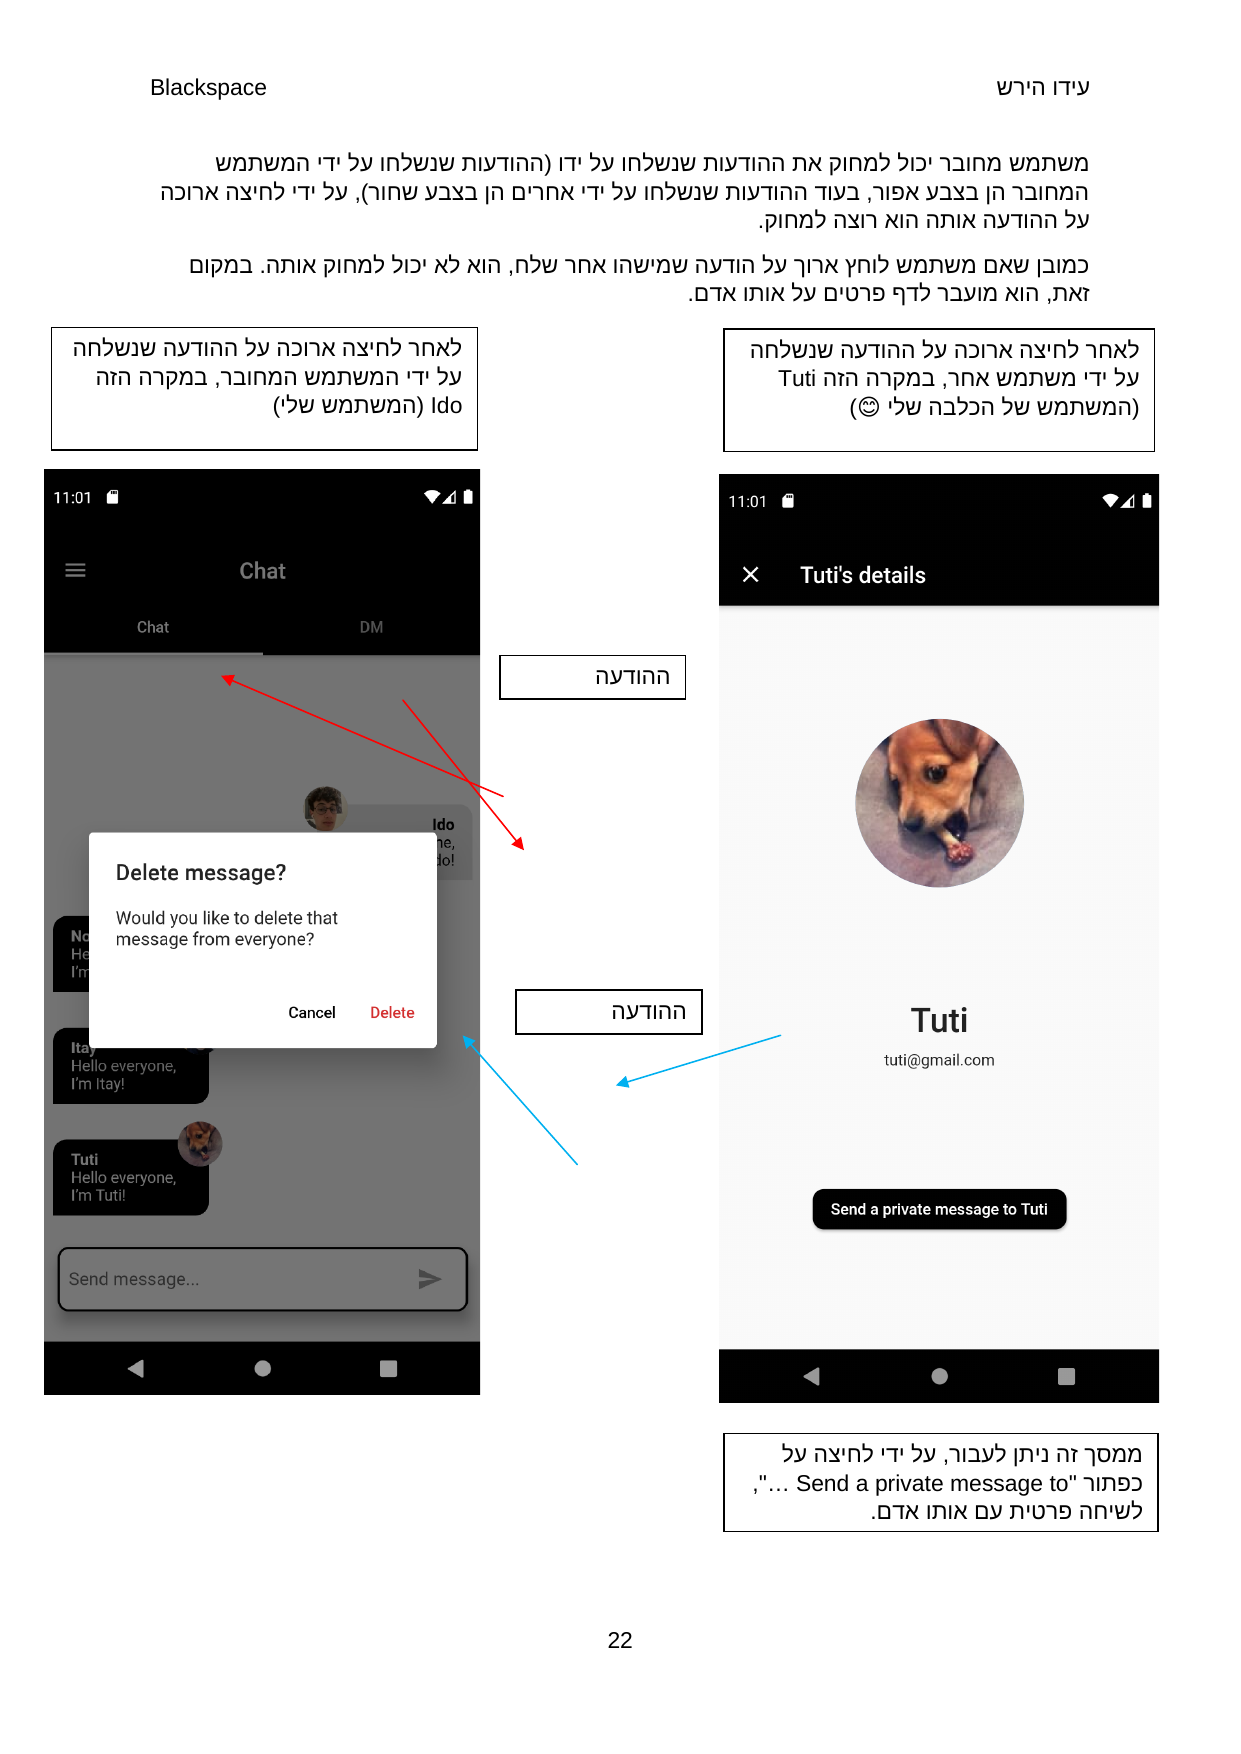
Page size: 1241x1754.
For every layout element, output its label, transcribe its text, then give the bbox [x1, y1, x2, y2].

text כמובן שאם משתמש לוחץ ארוך על הודעה שמישהו אחר שלח, הוא לא יכול למחוק אותה. במקום זאת, הוא מועבר לדף פרטים על אותו אדם. [150, 252, 1090, 307]
picture [719, 474, 1160, 1403]
picture [474, 786, 481, 794]
text משתמש מחובר יכול למחוק את ההודעות שנשלחו על ידו (ההודעות שנשלחו על ידי המשתמש המחובר הן בצבע אפור, בעוד ההודעות שנשלחו על ידי אחרים הן בצבע שחור), על ידי לחיצה ארוכה על ההודעה אותה הוא רוצה למחוק. [150, 150, 1090, 233]
picture [44, 469, 481, 1395]
